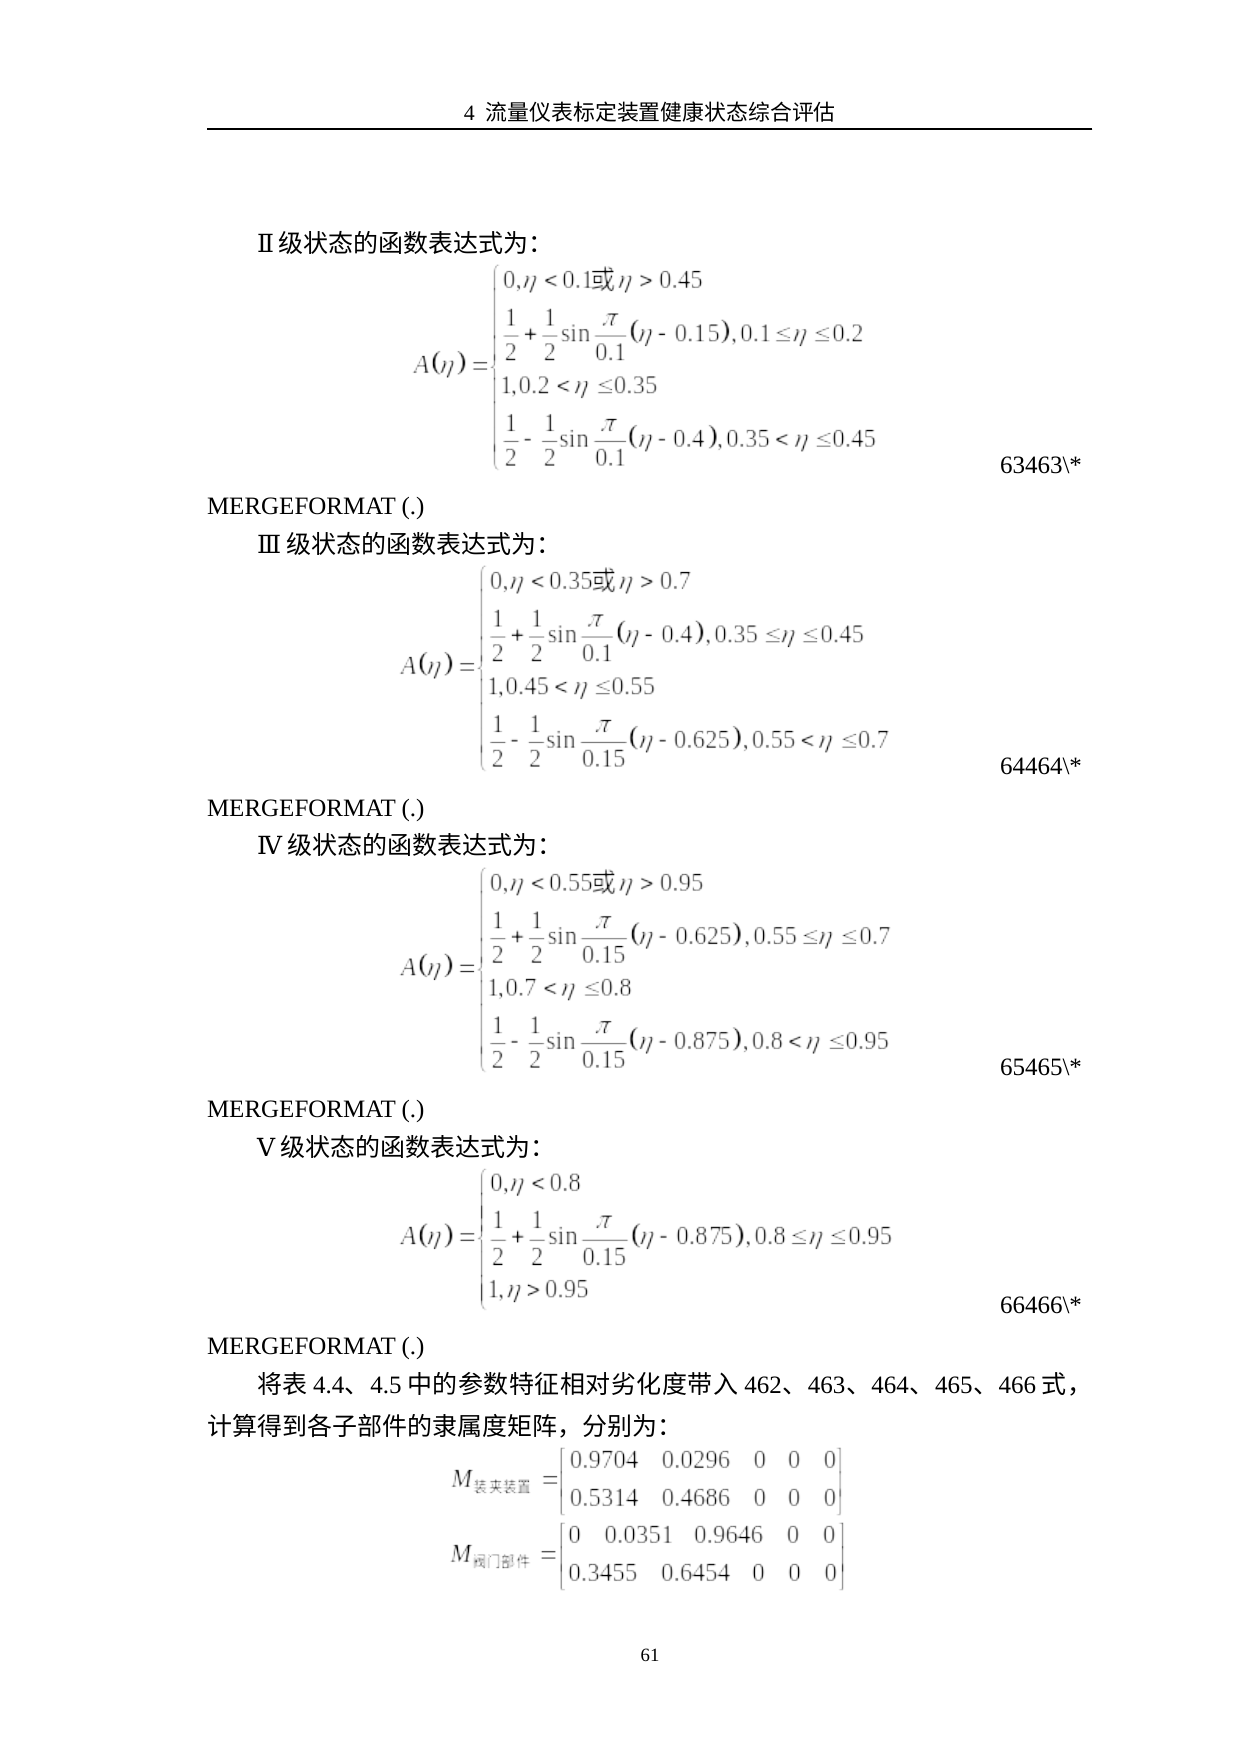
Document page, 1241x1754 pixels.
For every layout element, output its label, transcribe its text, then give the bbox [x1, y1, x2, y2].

text Ⅲ级状态的函数表达式为： [207, 520, 1092, 562]
text Ⅴ级状态的函数表达式为： [207, 1123, 1092, 1164]
text Ⅳ级状态的函数表达式为： [207, 821, 1092, 863]
text 将表4.4、4.5中的参数特征相对劣化度带入、、、、式，计算得到各子部件的隶属度矩阵，分别为： [207, 1360, 1092, 1443]
text Ⅱ级状态的函数表达式为： [207, 219, 1092, 261]
